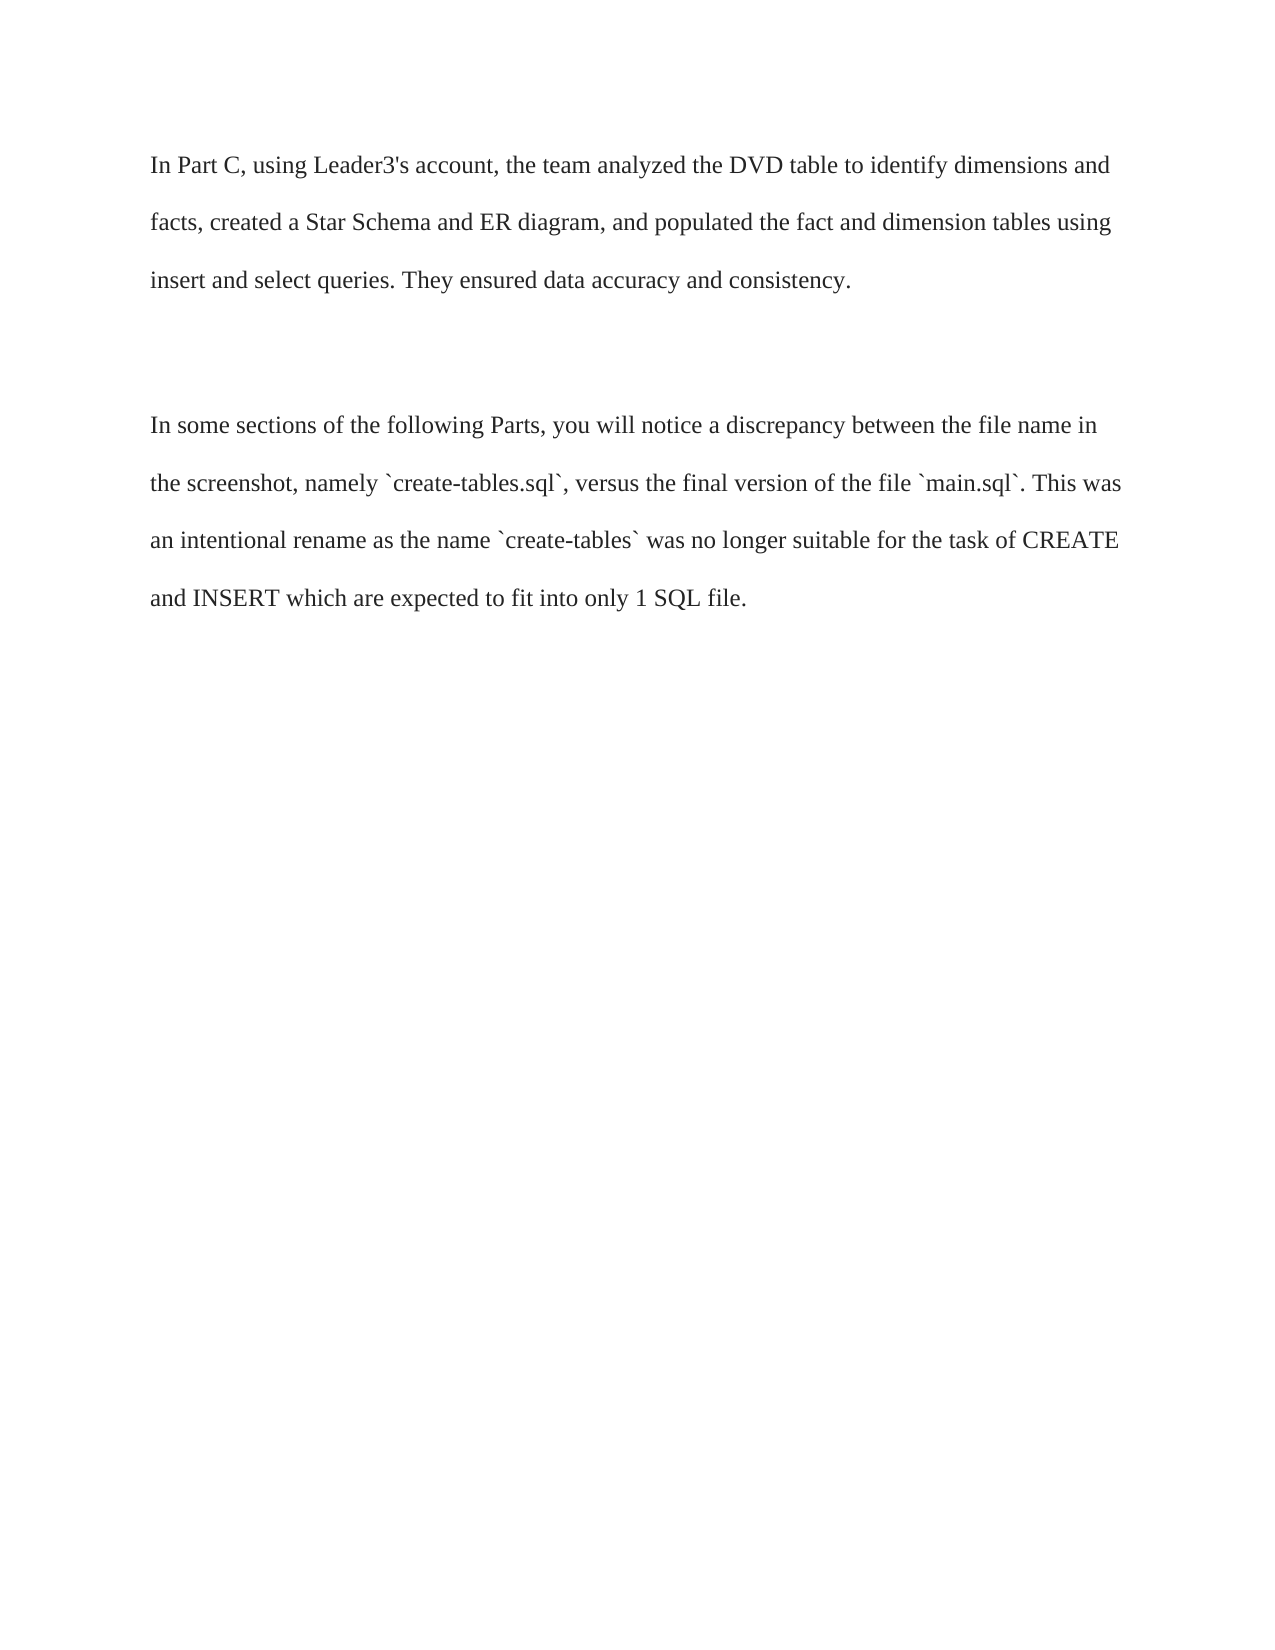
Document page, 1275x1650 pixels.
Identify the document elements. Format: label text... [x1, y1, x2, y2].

text In Part C, using Leader3's account, the team analyzed the DVD table to identify dimensions and facts, created a Star Schema and ER diagram, and populated the fact and dimension tables using insert and select queries. They ensured data accuracy and consistency. [150, 150, 1125, 355]
text In some sections of the following Parts, you will notice a discrepancy between the file name in the screenshot, namely `create-tables.sql`, versus the final version of the file `main.sql`. This was an intentional rename as the name `create-tables` was no longer suitable for the task of CREATE and INSERT which are expected to fit into only 1 SQL file. [150, 410, 1125, 673]
